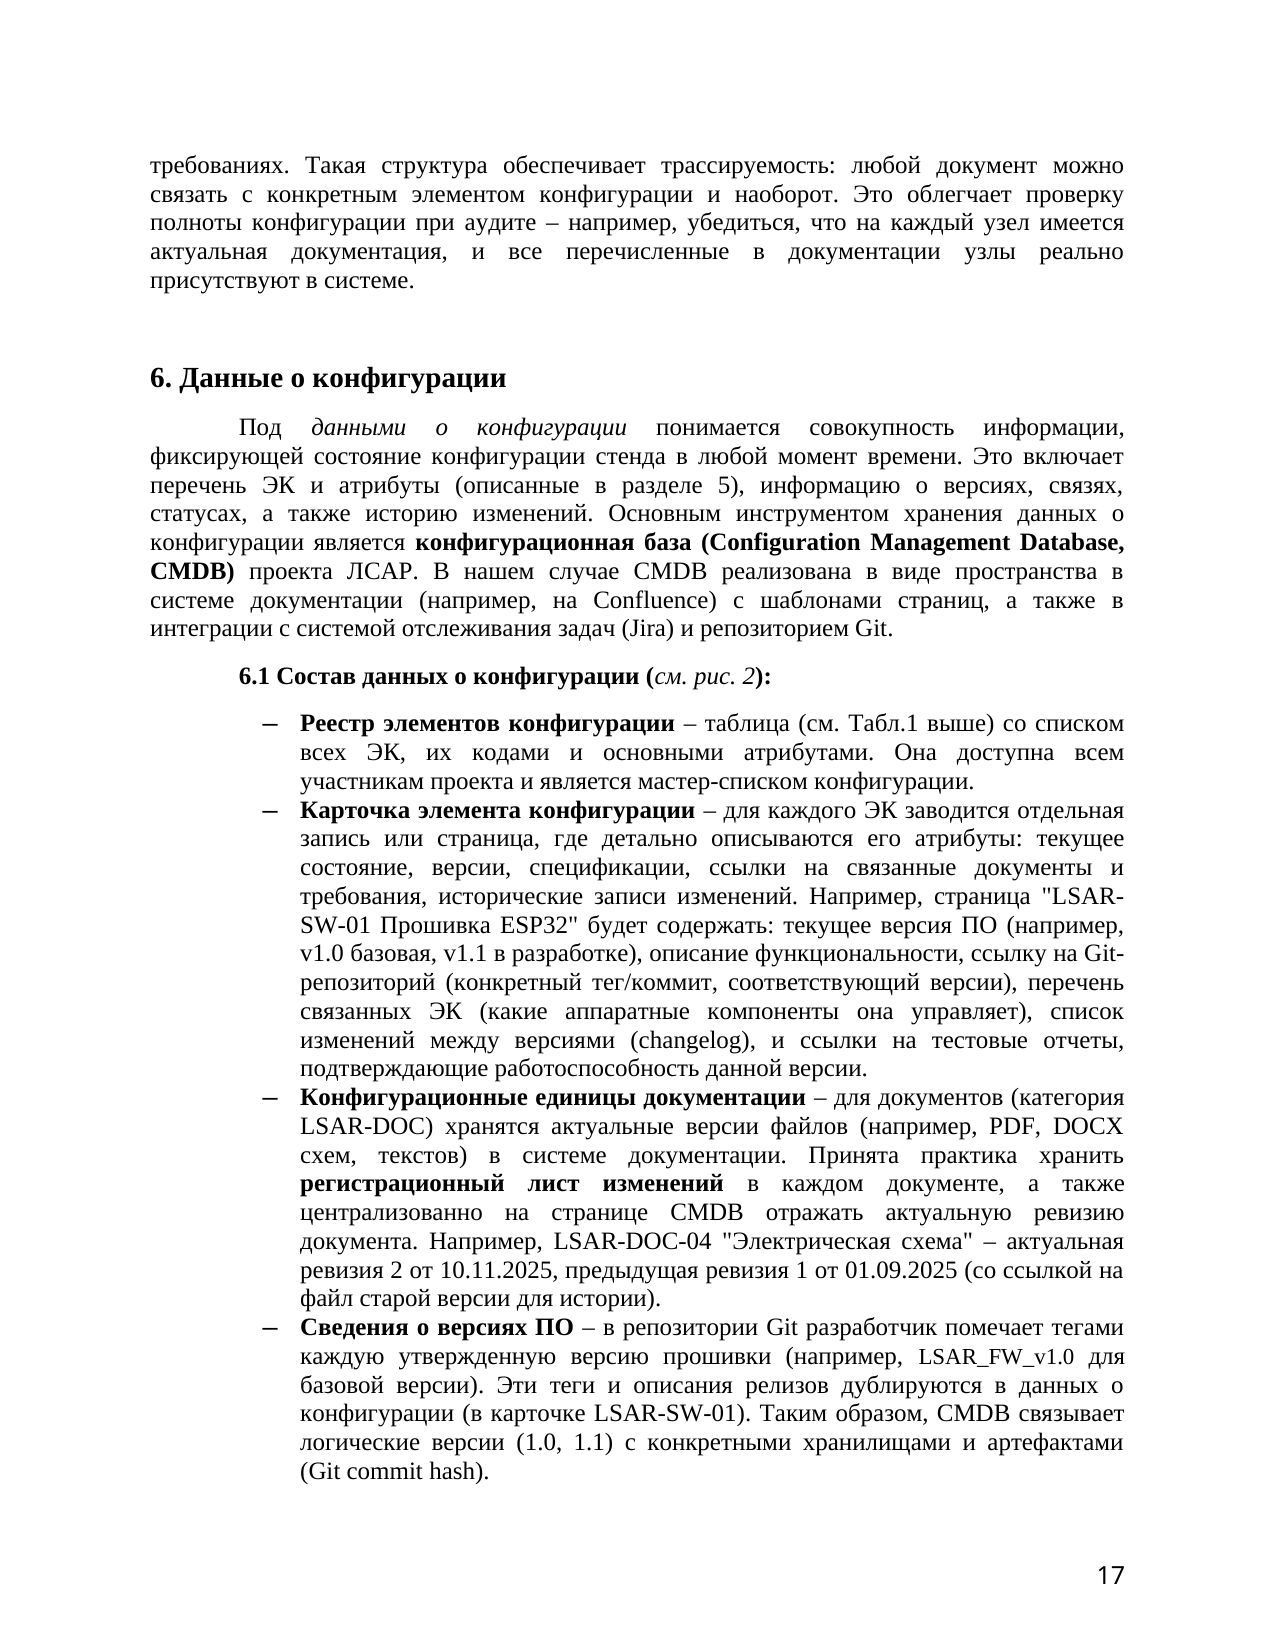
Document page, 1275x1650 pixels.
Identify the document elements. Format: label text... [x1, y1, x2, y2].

list Реестр элементов конфигурации – таблица (см. Табл.1 выше) со списком всех ЭК, их кодами и основными атрибутами. Она доступна всем участникам проекта и является мастер-списком конфигурации. [262, 708, 1125, 795]
list Карточка элемента конфигурации – для каждого ЭК заводится отдельная запись или страница, где детально описываются его атрибуты: текущее состояние, версии, спецификации, ссылки на связанные документы и требования, исторические записи изменений. Например, страница "LSAR-SW-01 Прошивка ESP32" будет содержать: текущее версия ПО (например, v1.0 базовая, v1.1 в разработке), описание функциональности, ссылку на Git-репозиторий (конкретный тег/коммит, соответствующий версии), перечень связанных ЭК (какие аппаратные компоненты она управляет), список изменений между версиями (changelog), и ссылки на тестовые отчеты, подтверждающие работоспособность данной версии. [262, 795, 1125, 1082]
subtitle 6. Данные о конфигурации [150, 360, 1125, 393]
list Конфигурационные единицы документации – для документов (категория LSAR-DOC) хранятся актуальные версии файлов (например, PDF, DOCX схем, текстов) в системе документации. Принята практика хранить регистрационный лист изменений в каждом документе, а также централизованно на странице CMDB отражать актуальную ревизию документа. Например, LSAR-DOC-04 "Электрическая схема" – актуальная ревизия 2 от 10.11.2025, предыдущая ревизия 1 от 01.09.2025 (со ссылкой на файл старой версии для истории). [262, 1082, 1125, 1312]
subtitle 6.1 Состав данных о конфигурации (см. рис. 2): [150, 661, 1125, 690]
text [150, 150, 1125, 294]
text Под данными о конфигурации понимается совокупность информации, фиксирующей состояние конфигурации стенда в любой момент времени. Это включает перечень ЭК и атрибуты (описанные в разделе 5), информацию о версиях, связях, статусах, а также историю изменений. Основным инструментом хранения данных о конфигурации является конфигурационная база (Configuration Management Database, CMDB) проекта ЛСАР. В нашем случае CMDB реализована в виде пространства в системе документации (например, на Confluence) с шаблонами страниц, а также в интеграции с системой отслеживания задач (Jira) и репозиторием Git. [150, 412, 1125, 642]
list Сведения о версиях ПО – в репозитории Git разработчик помечает тегами каждую утвержденную версию прошивки (например, LSAR_FW_v1.0 для базовой версии). Эти теги и описания релизов дублируются в данных о конфигурации (в карточке LSAR-SW-01). Таким образом, CMDB связывает логические версии (1.0, 1.1) с конкретными хранилищами и артефактами (Git commit hash). [262, 1312, 1125, 1485]
